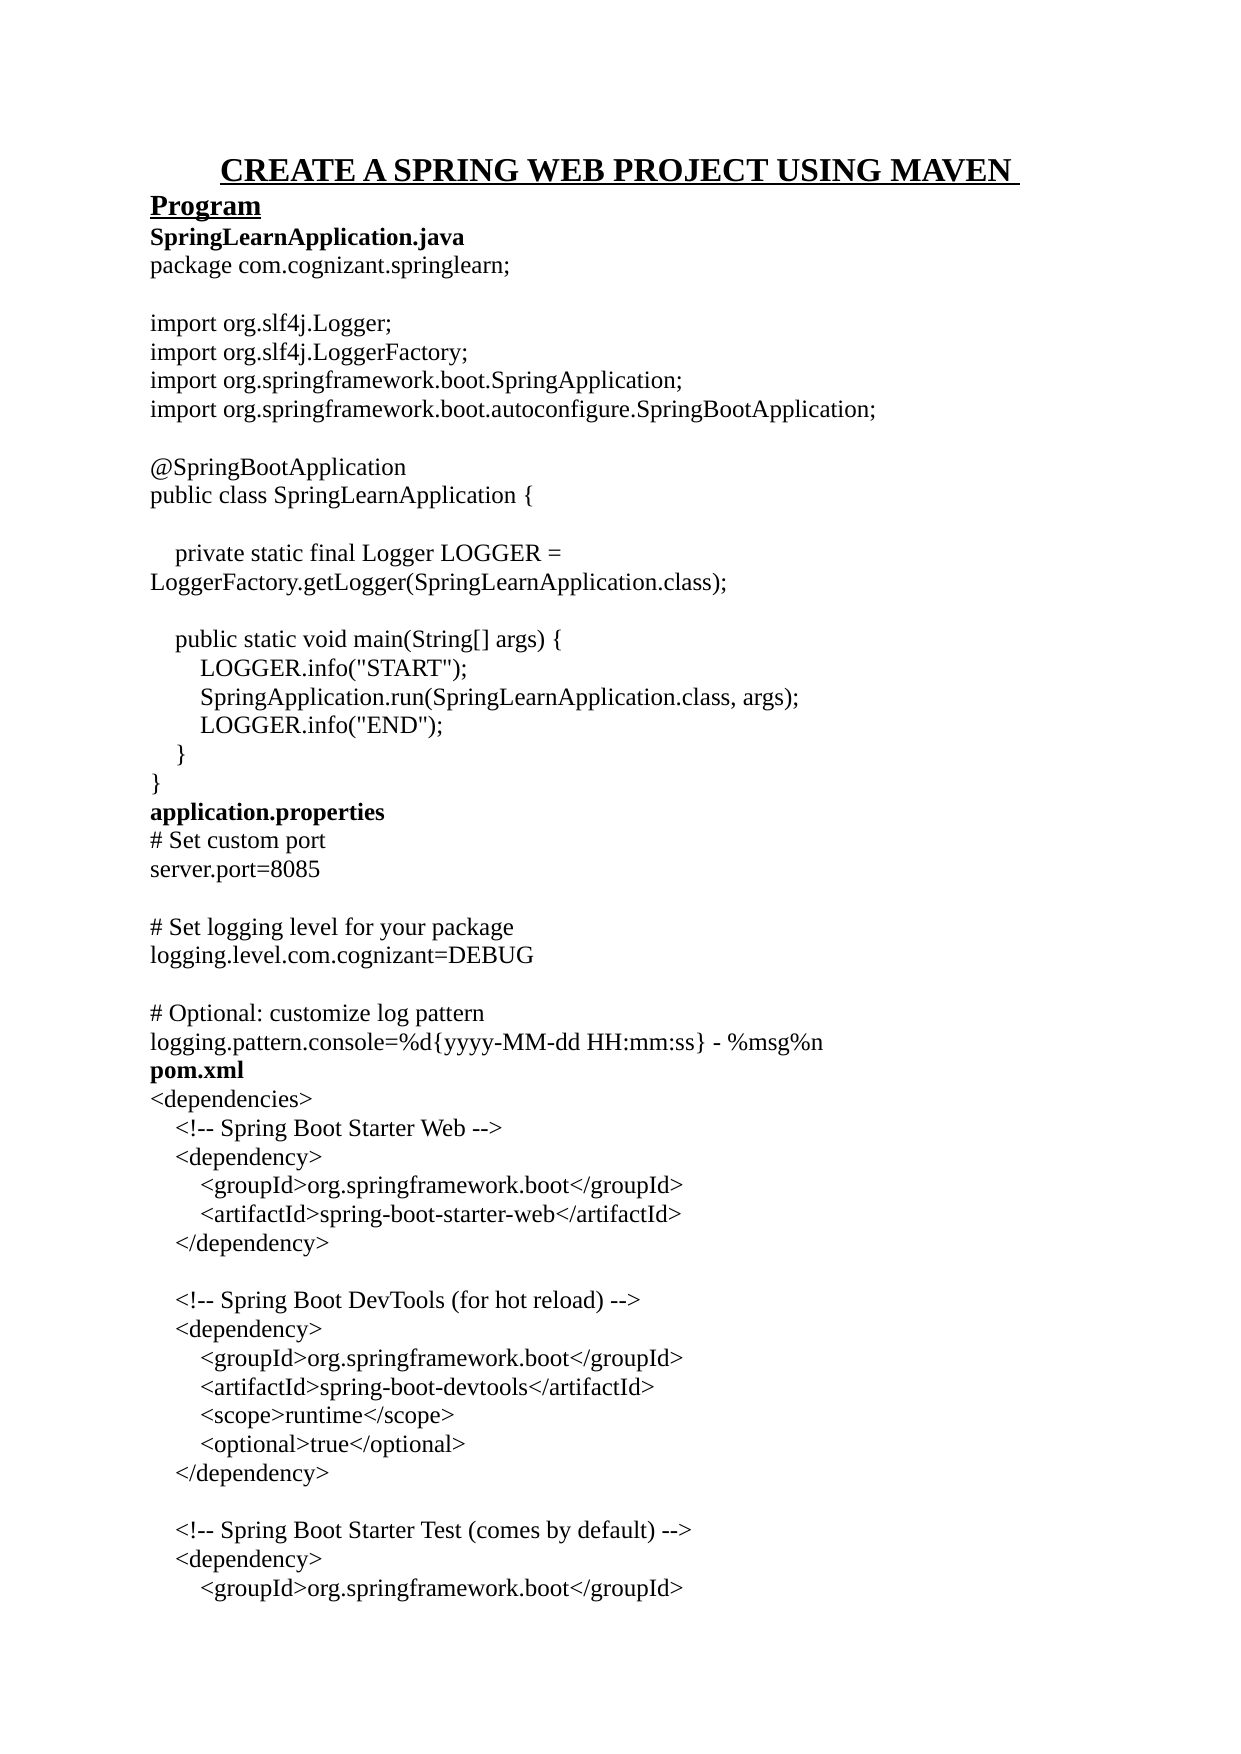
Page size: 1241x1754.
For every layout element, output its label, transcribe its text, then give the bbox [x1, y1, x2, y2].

text server.port=8085 [150, 854, 1090, 883]
text public class SpringLearnApplication { [150, 481, 1090, 509]
text SpringApplication.run(SpringLearnApplication.class, args); [150, 682, 1090, 711]
text application.properties [150, 797, 1090, 826]
text public static void main(String[] args) { [150, 624, 1090, 653]
text import org.slf4j.Logger; [150, 308, 1090, 337]
text logging.pattern.console=%d{yyyy-MM-dd HH:mm:ss} - %msg%n [150, 1027, 1090, 1056]
text import org.slf4j.LoggerFactory; [150, 337, 1090, 366]
text <artifactId>spring-boot-devtools</artifactId> [150, 1372, 1090, 1401]
text LOGGER.info("START"); [150, 653, 1090, 682]
text } [150, 768, 1090, 797]
text <artifactId>spring-boot-starter-web</artifactId> [150, 1199, 1090, 1228]
text pom.xml [150, 1056, 1090, 1084]
text </dependency> [150, 1228, 1090, 1257]
text import org.springframework.boot.SpringApplication; [150, 366, 1090, 394]
text # Set custom port [150, 826, 1090, 854]
text logging.level.com.cognizant=DEBUG [150, 941, 1090, 969]
text Program [150, 188, 1090, 222]
text <optional>true</optional> [150, 1429, 1090, 1458]
text <!-- Spring Boot DevTools (for hot reload) --> [150, 1286, 1090, 1314]
text <scope>runtime</scope> [150, 1401, 1090, 1429]
text <groupId>org.springframework.boot</groupId> [150, 1343, 1090, 1372]
text # Set logging level for your package [150, 912, 1090, 941]
text </dependency> [150, 1458, 1090, 1487]
text LOGGER.info("END"); [150, 711, 1090, 739]
text <dependency> [150, 1544, 1090, 1573]
text <!-- Spring Boot Starter Test (comes by default) --> [150, 1516, 1090, 1544]
text <groupId>org.springframework.boot</groupId> [150, 1573, 1090, 1602]
text } [150, 739, 1090, 768]
text package com.cognizant.springlearn; [150, 251, 1090, 279]
text <dependency> [150, 1314, 1090, 1343]
text <!-- Spring Boot Starter Web --> [150, 1113, 1090, 1142]
text CREATE A SPRING WEB PROJECT USING MAVEN [150, 150, 1090, 188]
text # Optional: customize log pattern [150, 998, 1090, 1027]
text @SpringBootApplication [150, 452, 1090, 481]
text import org.springframework.boot.autoconfigure.SpringBootApplication; [150, 394, 1090, 423]
text <dependencies> [150, 1084, 1090, 1113]
text private static final Logger LOGGER = LoggerFactory.getLogger(SpringLearnApplication.class); [150, 538, 1090, 596]
text <dependency> [150, 1142, 1090, 1171]
text SpringLearnApplication.java [150, 222, 1090, 251]
text <groupId>org.springframework.boot</groupId> [150, 1171, 1090, 1199]
